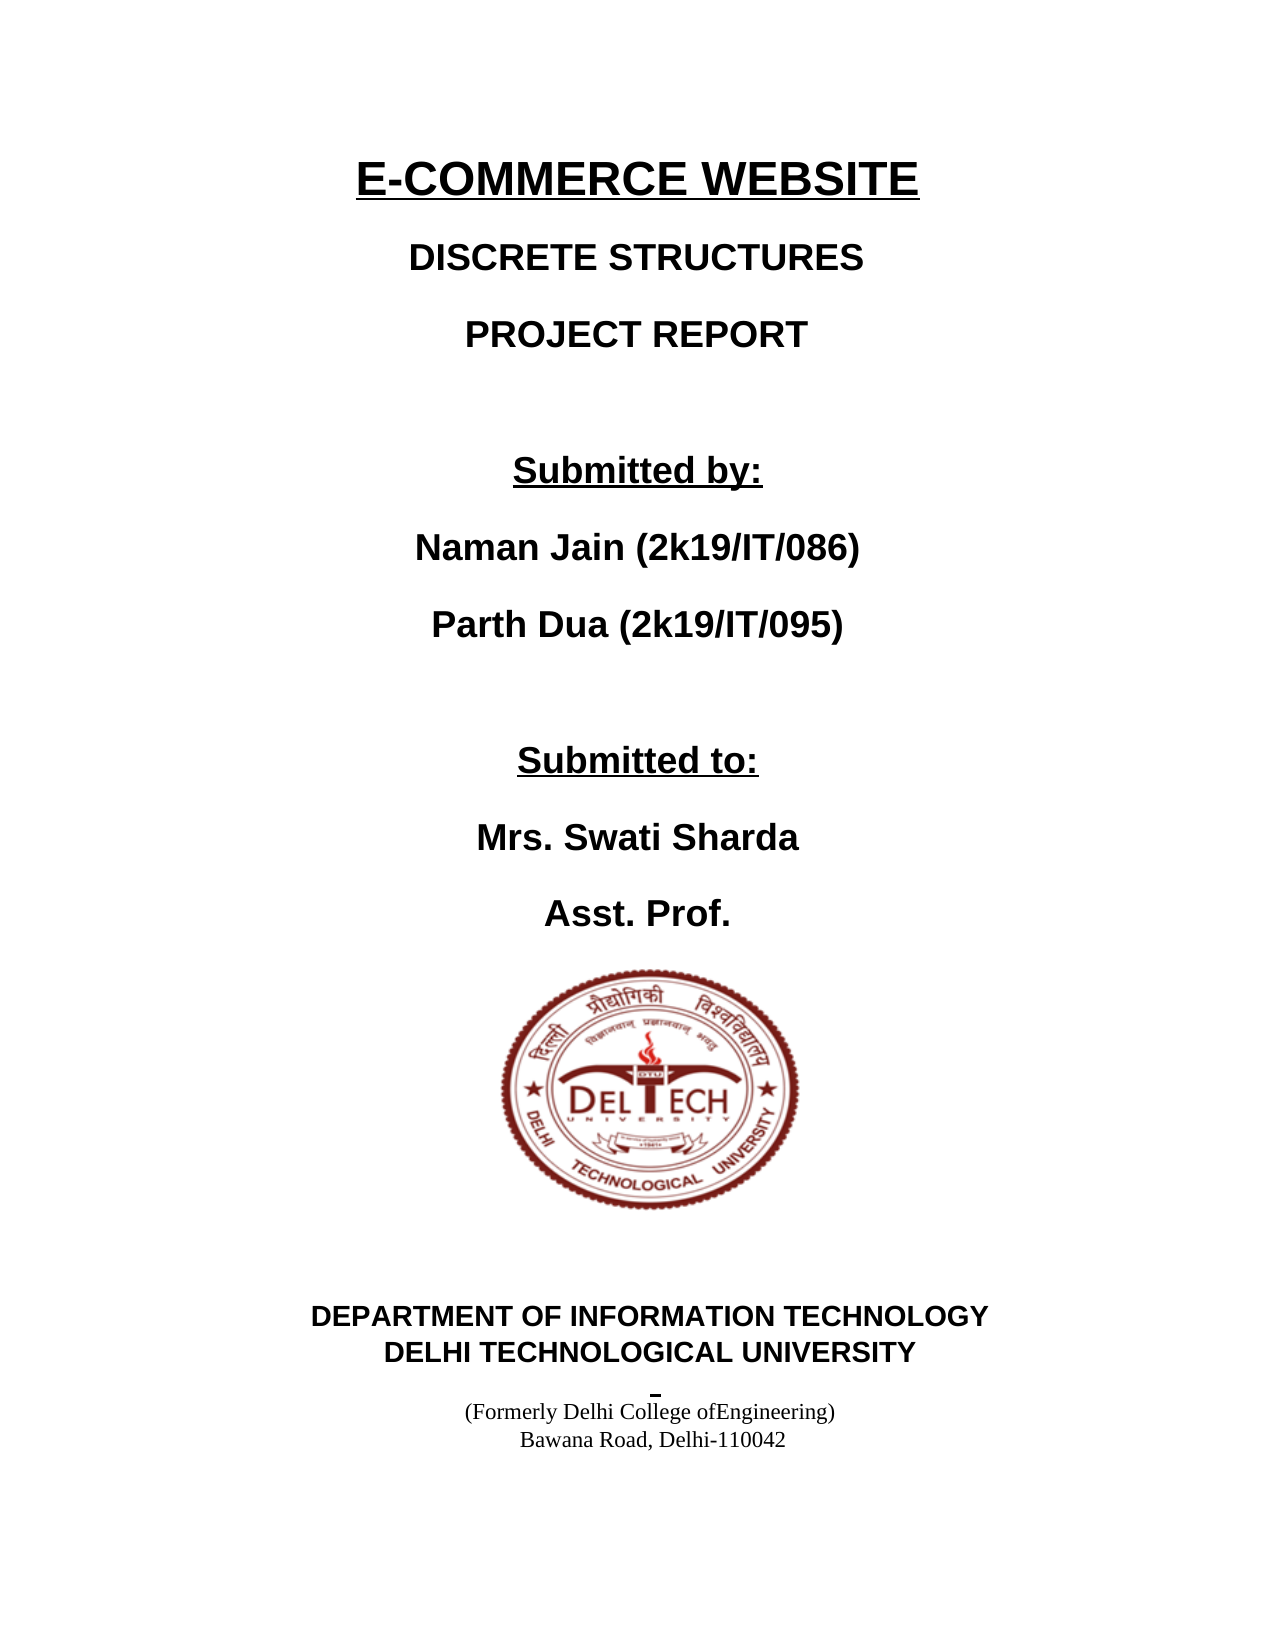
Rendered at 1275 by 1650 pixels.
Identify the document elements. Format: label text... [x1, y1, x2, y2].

text Naman Jain (2k19/IT/086) [152, 525, 1123, 568]
text DEPARTMENT OF INFORMATION TECHNOLOGY [175, 1299, 1125, 1333]
text E-COMMERCE WEBSITE [150, 150, 1125, 205]
text DISCRETE STRUCTURES [150, 235, 1123, 278]
text Submitted to: [152, 738, 1123, 781]
text (Formerly Delhi College ofEngineering) [175, 1398, 1125, 1425]
text Parth Dua (2k19/IT/095) [152, 602, 1123, 645]
text PROJECT REPORT [150, 312, 1123, 355]
text Bawana Road, Delhi-110042 [175, 1426, 1125, 1453]
text Asst. Prof. [152, 892, 1123, 935]
text Mrs. Swati Sharda [152, 815, 1123, 858]
picture [499, 968, 801, 1211]
text Submitted by: [152, 448, 1123, 491]
text DELHI TECHNOLOGICAL UNIVERSITY [175, 1335, 1125, 1368]
